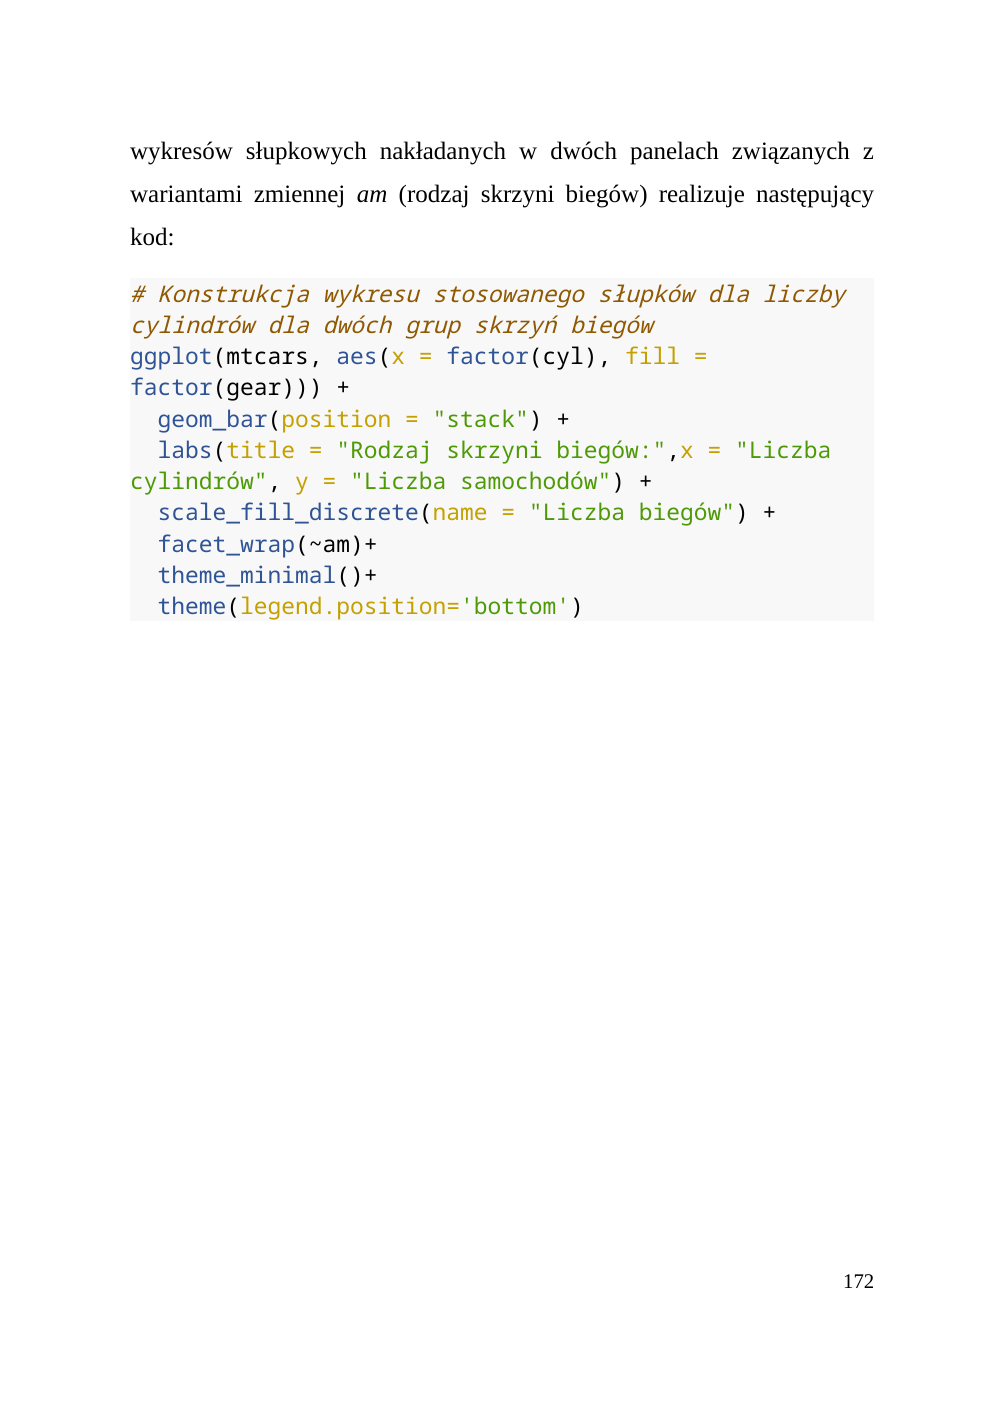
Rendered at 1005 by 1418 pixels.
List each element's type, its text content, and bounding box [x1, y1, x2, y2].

text # Konstrukcja wykresu stosowanego słupków dla liczby cylindrów dla dwóch grup skrzyń biegów ggplot(mtcars, aes(x = factor(cyl), fill = factor(gear))) + geom_bar(position = "stack") + labs(title = "Rodzaj skrzyni biegów:",x = "Liczba cylindrów", y = "Liczba samochodów") + scale_fill_discrete(name = "Liczba biegów") + facet_wrap(~am)+ theme_minimal()+ theme(legend.position='bottom') [350, 278, 874, 621]
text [130, 136, 874, 251]
